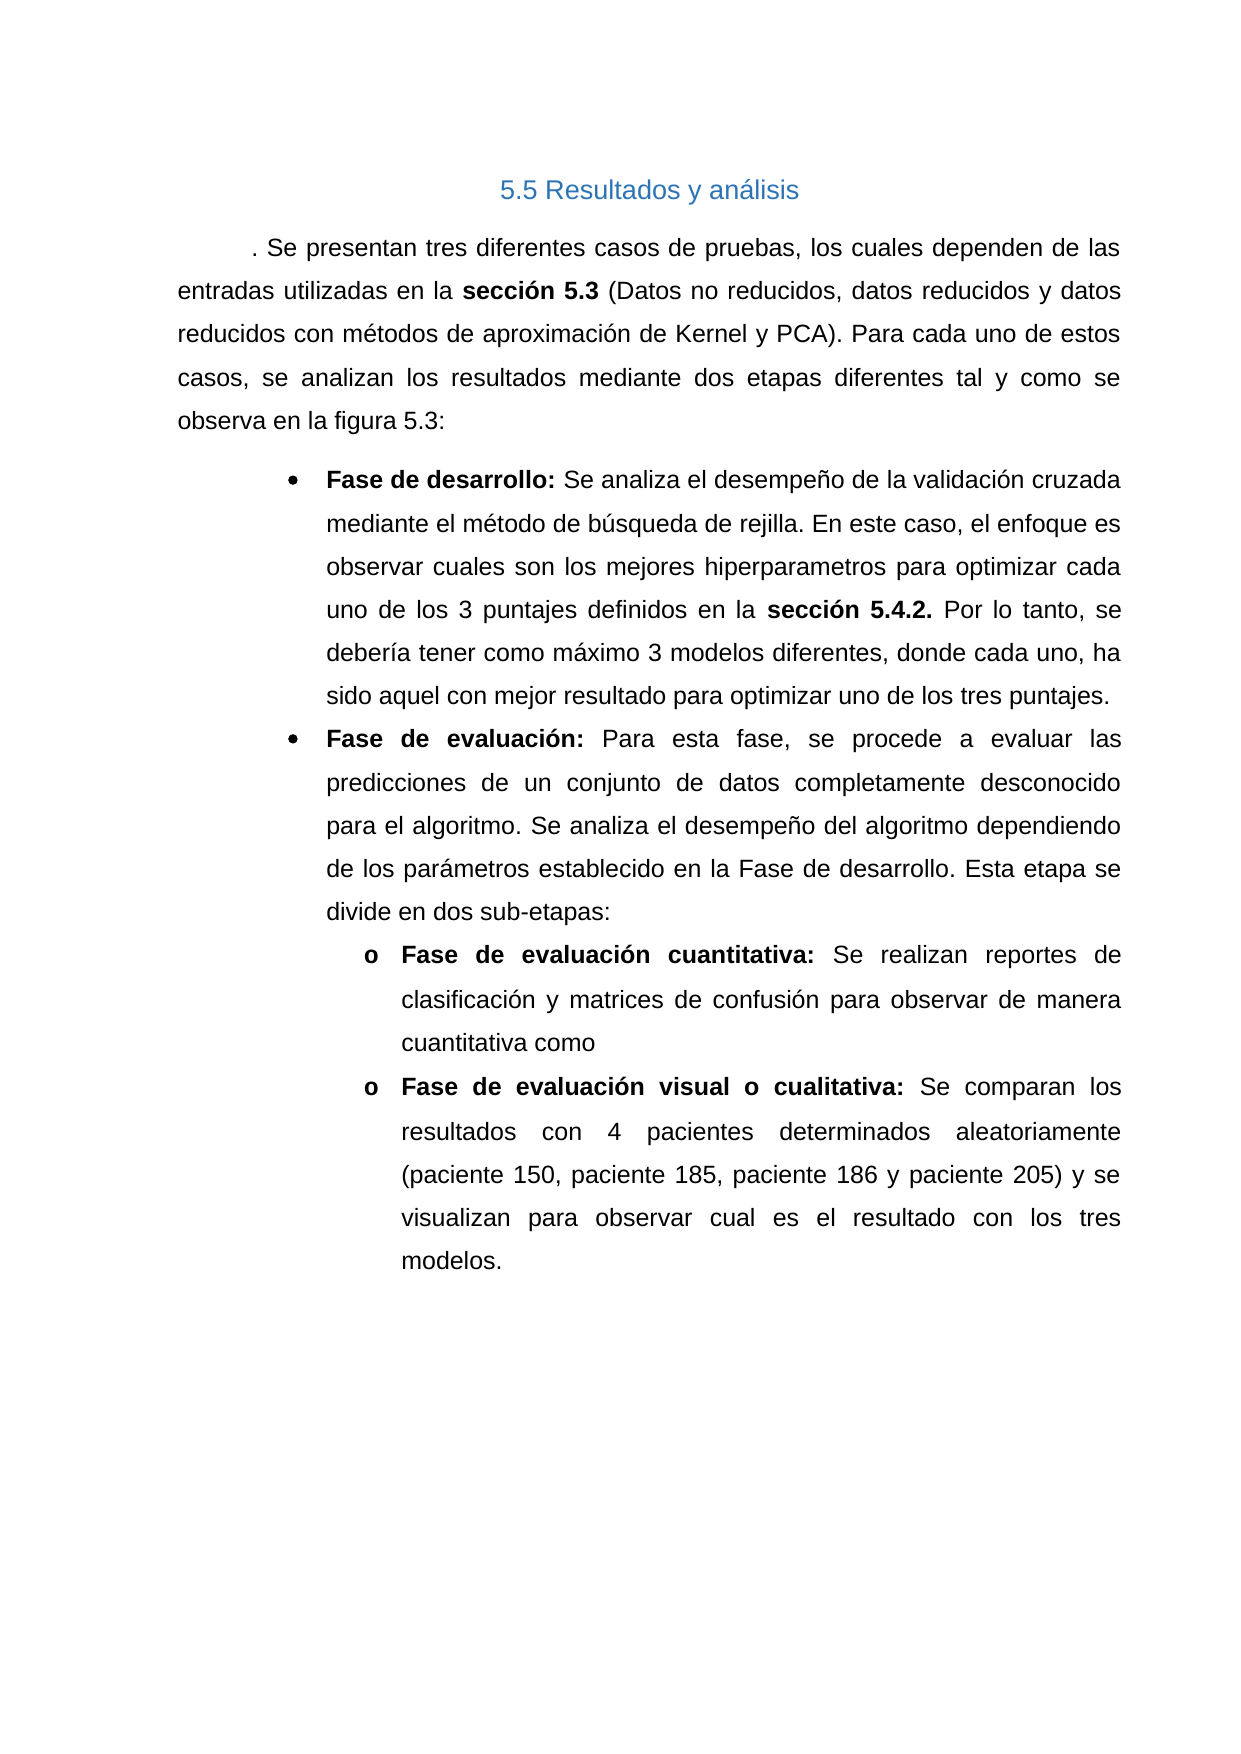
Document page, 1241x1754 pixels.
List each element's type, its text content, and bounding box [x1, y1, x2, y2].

subtitle 5.5 Resultados y análisis [177, 174, 1122, 205]
list Fase de desarrollo: Se analiza el desempeño de la validación cruzada mediante el método de búsqueda de rejilla. En este caso, el enfoque es observar cuales son los mejores hiperparametros para optimizar cada uno de los 3 puntajes definidos en la sección 5.4.2. Por lo tanto, se debería tener como máximo 3 modelos diferentes, donde cada uno, ha sido aquel con mejor resultado para optimizar uno de los tres puntajes. [288, 465, 1122, 710]
text . Se presentan tres diferentes casos de pruebas, los cuales dependen de las entradas utilizadas en la sección 5.3 (Datos no reducidos, datos reducidos y datos reducidos con métodos de aproximación de Kernel y PCA). Para cada uno de estos casos, se analizan los resultados mediante dos etapas diferentes tal y como se observa en la figura 5.3: [177, 233, 1122, 434]
list Fase de evaluación visual o cualitativa: Se comparan los resultados con 4 pacientes determinados aleatoriamente (paciente 150, paciente 185, paciente 186 y paciente 205) y se visualizan para observar cual es el resultado con los tres modelos. [363, 1072, 1122, 1275]
list Fase de evaluación cuantitativa: Se realizan reportes de clasificación y matrices de confusión para observar de manera cuantitativa como [363, 940, 1122, 1057]
list Fase de evaluación: Para esta fase, se procede a evaluar las predicciones de un conjunto de datos completamente desconocido para el algoritmo. Se analiza el desempeño del algoritmo dependiendo de los parámetros establecido en la Fase de desarrollo. Esta etapa se divide en dos sub-etapas: [288, 724, 1122, 926]
